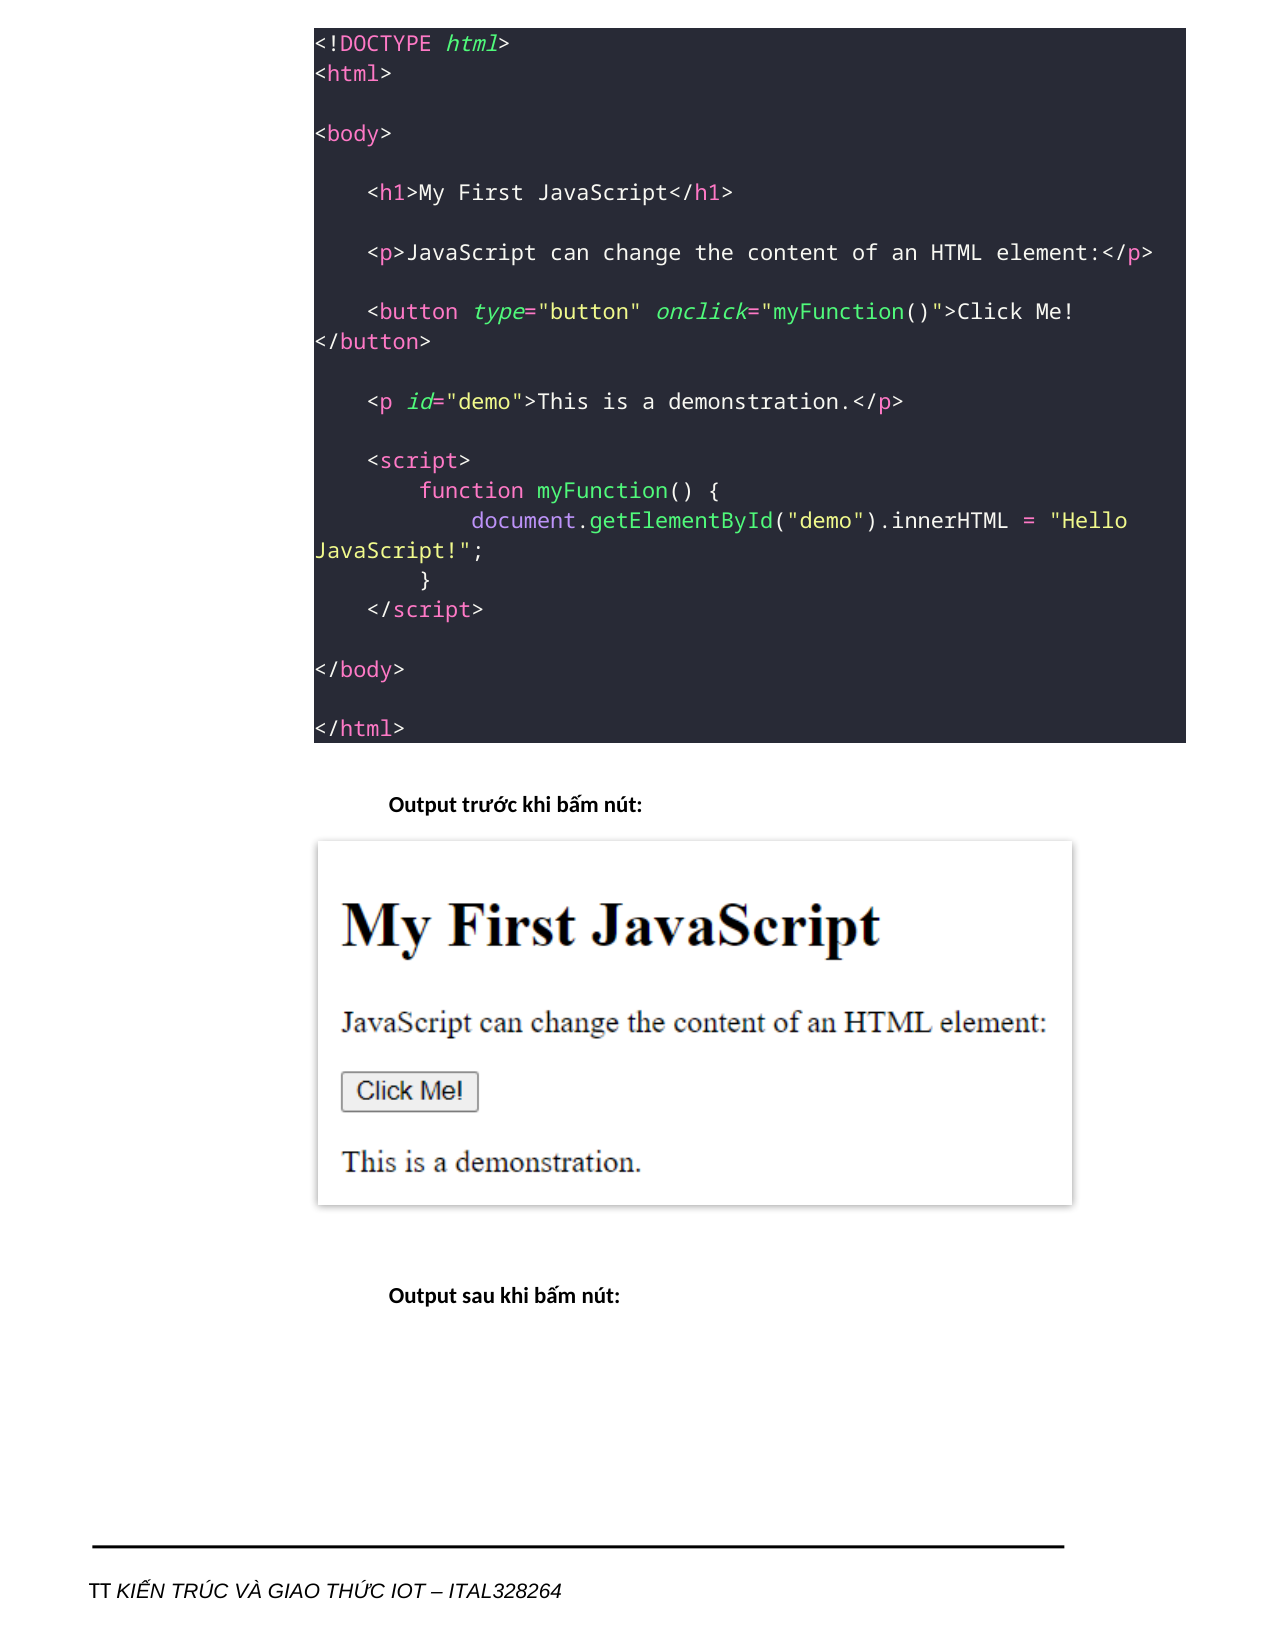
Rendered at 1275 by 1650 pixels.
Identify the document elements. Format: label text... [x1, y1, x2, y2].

text Output sau khi bấm nút: [239, 1281, 1186, 1309]
text <!DOCTYPE html> [314, 28, 1186, 58]
text </html> [314, 713, 1186, 743]
text </body> [314, 654, 1186, 683]
text <script> [314, 445, 1186, 475]
text <h1>My First JavaScript</h1> [314, 177, 1186, 207]
text document.getElementById("demo").innerHTML = "Hello JavaScript!"; [314, 505, 1186, 564]
picture [332, 856, 1058, 1190]
text </script> [314, 594, 1186, 624]
text <html> [314, 58, 1186, 88]
text <p>JavaScript can change the content of an HTML element:</p> [314, 237, 1186, 266]
text function myFunction() { [314, 475, 1186, 505]
text } [314, 564, 1186, 594]
text <button type="button" onclick="myFunction()">Click Me!</button> [314, 296, 1186, 356]
text <body> [314, 117, 1186, 147]
text Output trước khi bấm nút: [389, 790, 1186, 818]
text <p id="demo">This is a demonstration.</p> [314, 386, 1186, 415]
